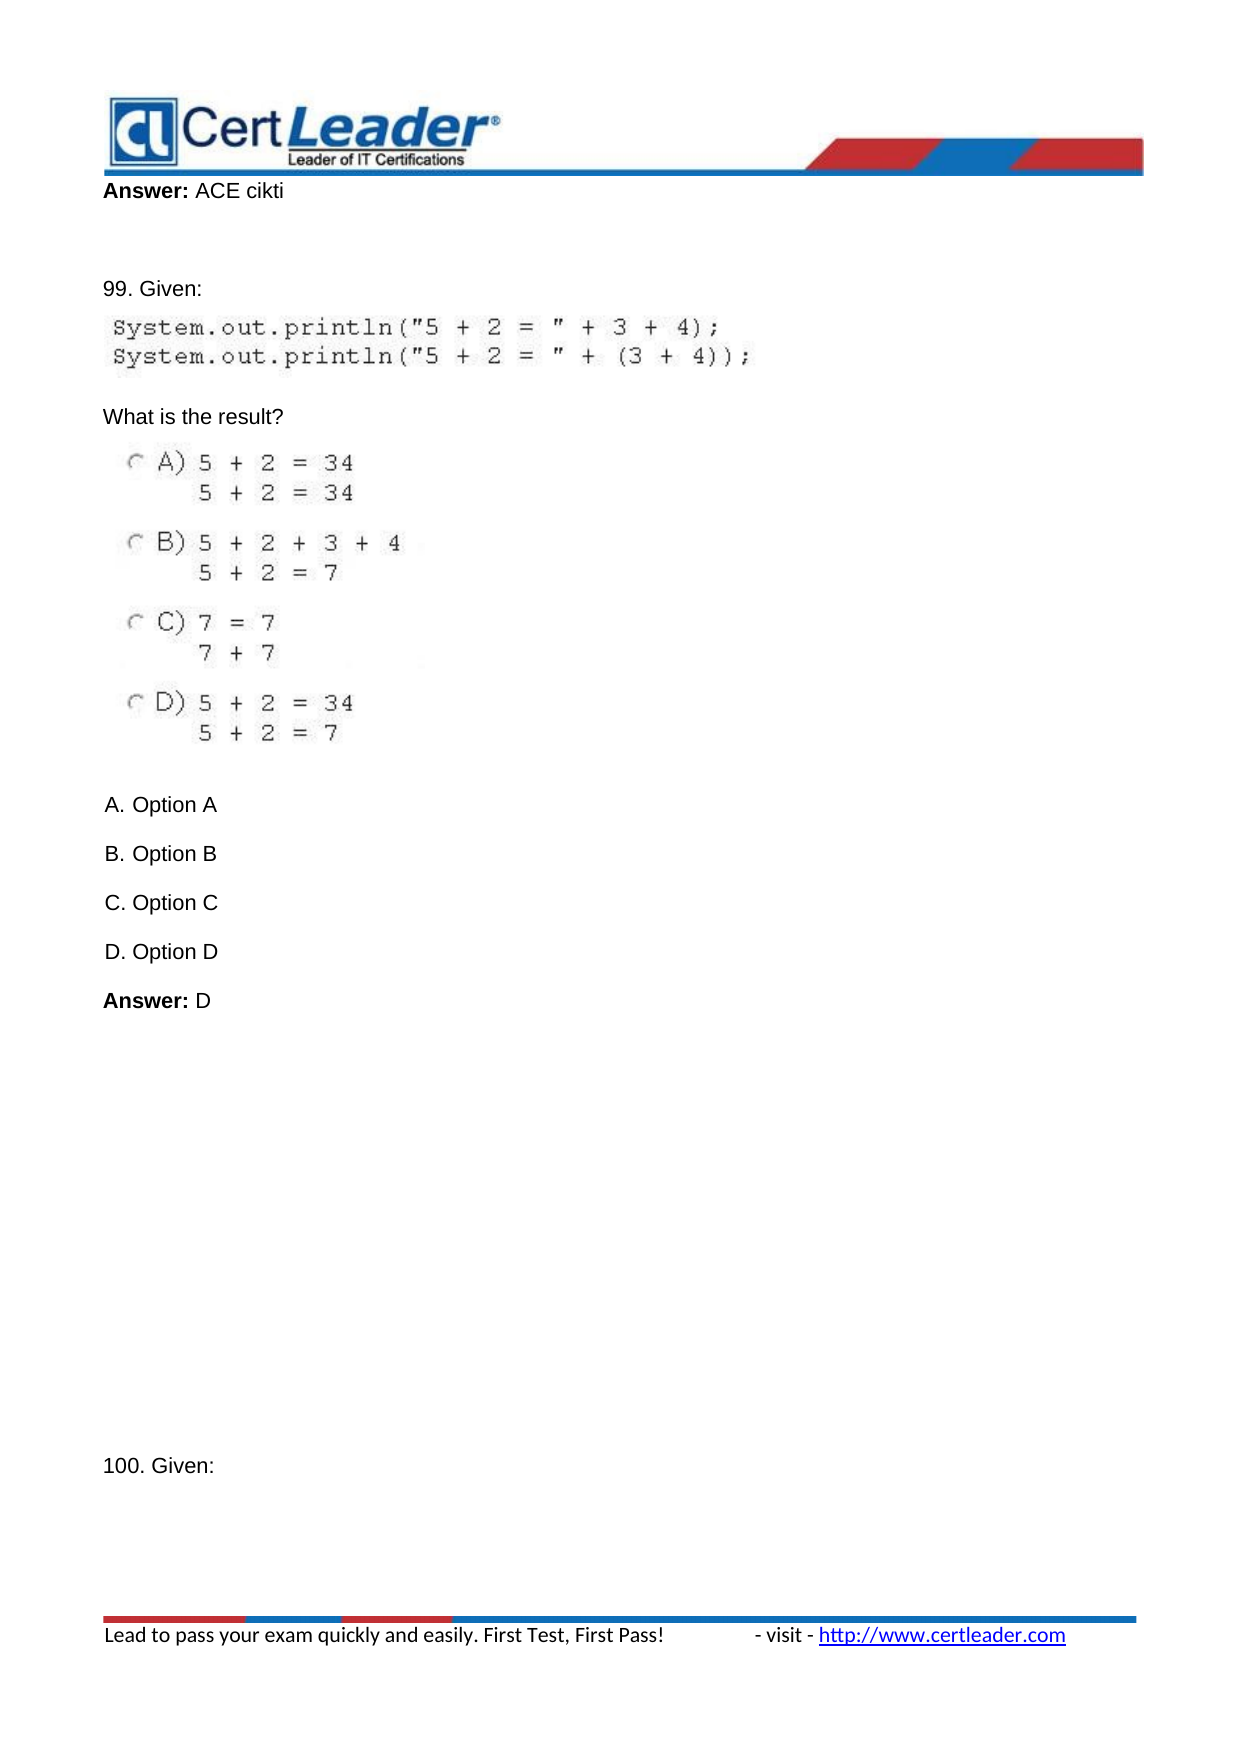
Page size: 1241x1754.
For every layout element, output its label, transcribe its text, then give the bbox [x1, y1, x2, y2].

picture [104, 431, 426, 766]
list Option D [104, 939, 1136, 964]
subtitle Answer: D [103, 988, 1136, 1013]
picture [104, 90, 1144, 176]
text What is the result? [103, 404, 1136, 429]
text 99. Given: [103, 276, 1136, 302]
subtitle Answer: ACE cikti [103, 178, 1136, 203]
picture [103, 1616, 1137, 1623]
list Option B [104, 841, 1136, 866]
list Option A [104, 792, 1136, 817]
text 100. Given: [103, 1453, 1136, 1478]
picture [104, 303, 760, 378]
list Option C [104, 890, 1136, 915]
